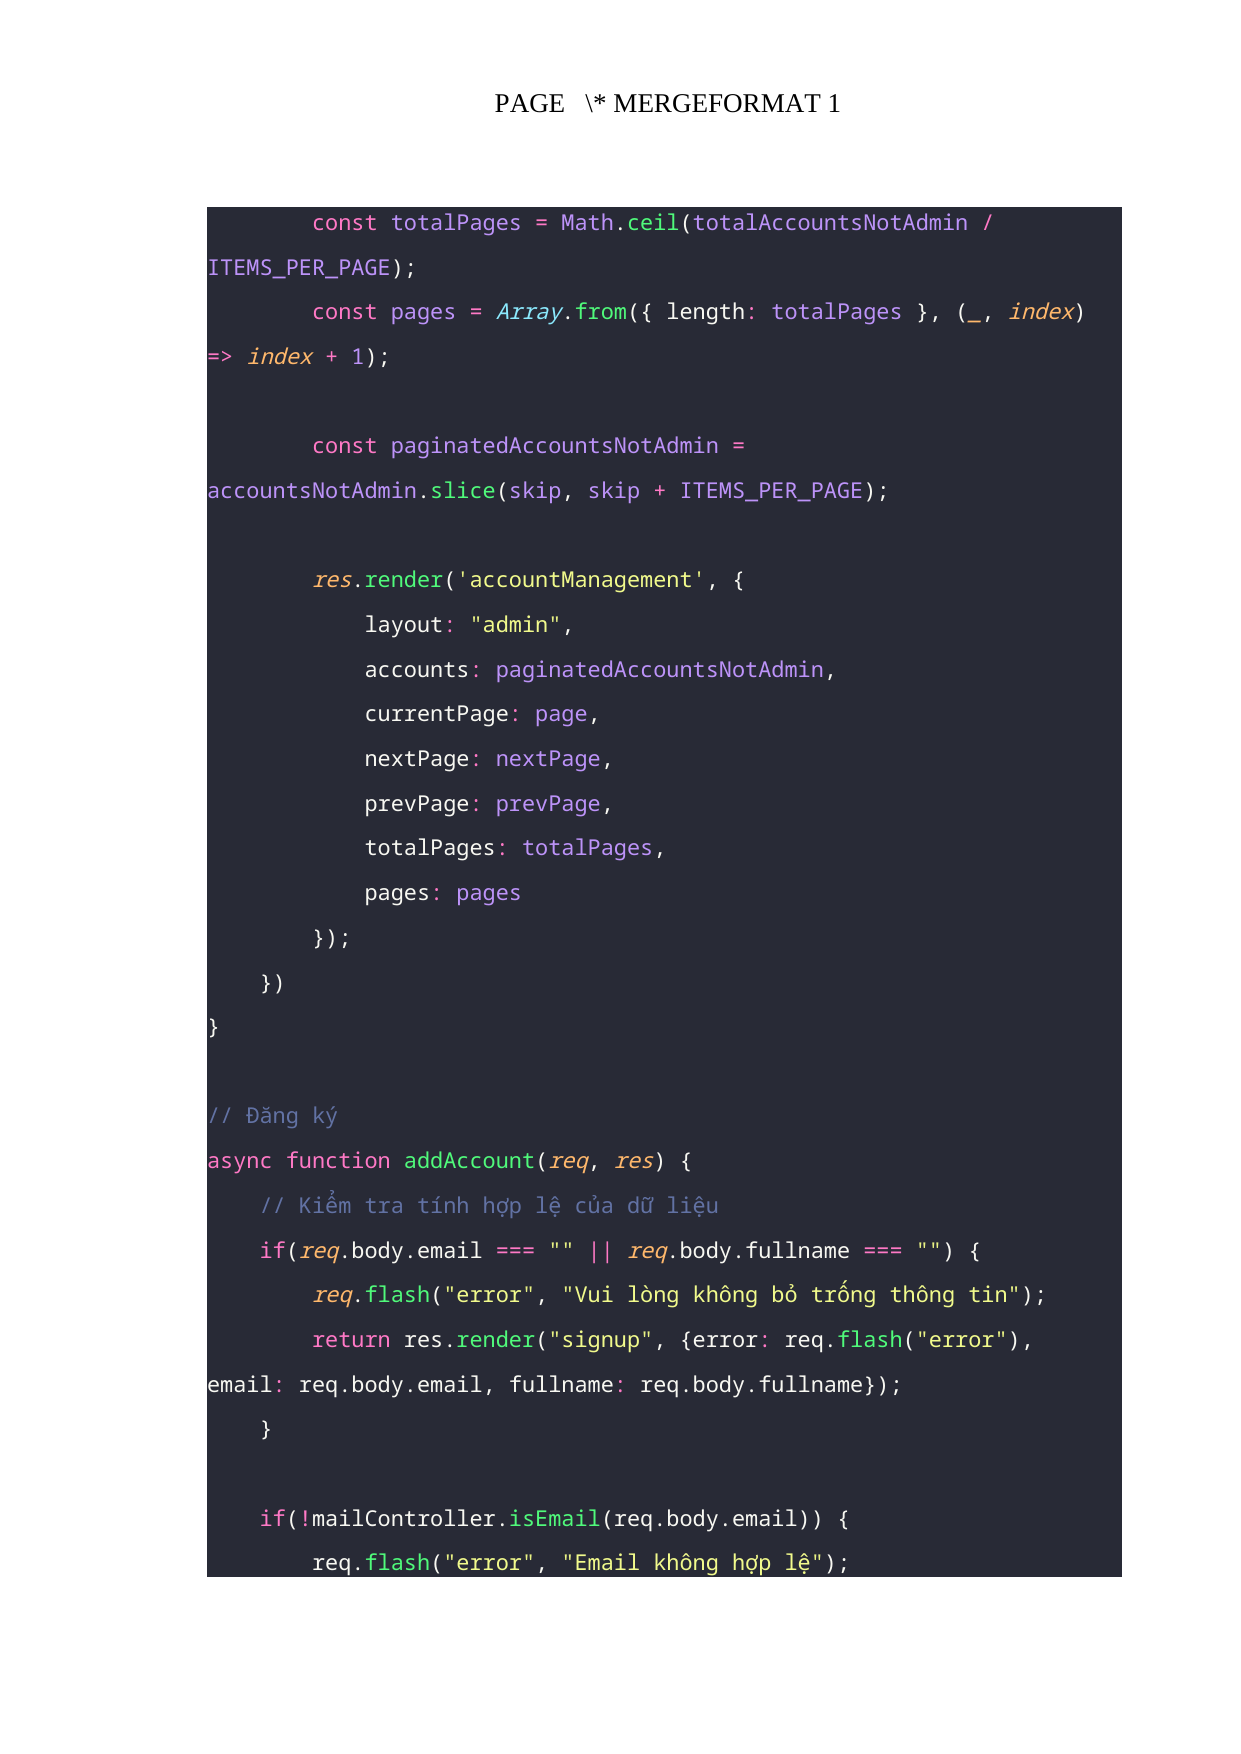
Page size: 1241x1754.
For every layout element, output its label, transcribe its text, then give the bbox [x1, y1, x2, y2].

text // Kiểm tra tính hợp lệ của dữ liệu [207, 1190, 1122, 1220]
text pages: pages [207, 877, 1122, 907]
text if(!mailController.isEmail(req.body.email)) { [207, 1503, 1122, 1532]
text prevPage: prevPage, [207, 788, 1122, 817]
text } [207, 1413, 1122, 1443]
text currentPage: page, [207, 698, 1122, 728]
text nextPage: nextPage, [207, 743, 1122, 773]
text async function addAccount(req, res) { [207, 1145, 1122, 1175]
text accounts: paginatedAccountsNotAdmin, [207, 654, 1122, 683]
text const paginatedAccountsNotAdmin = accountsNotAdmin.slice(skip, skip + ITEMS_PER_PAGE); [207, 430, 1122, 505]
text }) [207, 966, 1122, 996]
text // Đăng ký [207, 1101, 1122, 1130]
text const pages = Array.from({ length: totalPages }, (_, index) => index + 1); [207, 296, 1122, 371]
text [207, 1324, 1122, 1398]
text req.flash("error", "Vui lòng không bỏ trống thông tin"); [207, 1279, 1122, 1309]
text totalPages: totalPages, [207, 832, 1122, 862]
text if(req.body.email === "" || req.body.fullname === "") { [207, 1234, 1122, 1264]
text } [207, 1011, 1122, 1041]
text res.render('accountManagement', { [207, 564, 1122, 594]
text layout: "admin", [207, 609, 1122, 639]
text req.flash("error", "Email không hợp lệ"); [207, 1547, 1122, 1577]
text }); [207, 922, 1122, 952]
text const totalPages = Math.ceil(totalAccountsNotAdmin / ITEMS_PER_PAGE); [207, 207, 1122, 281]
